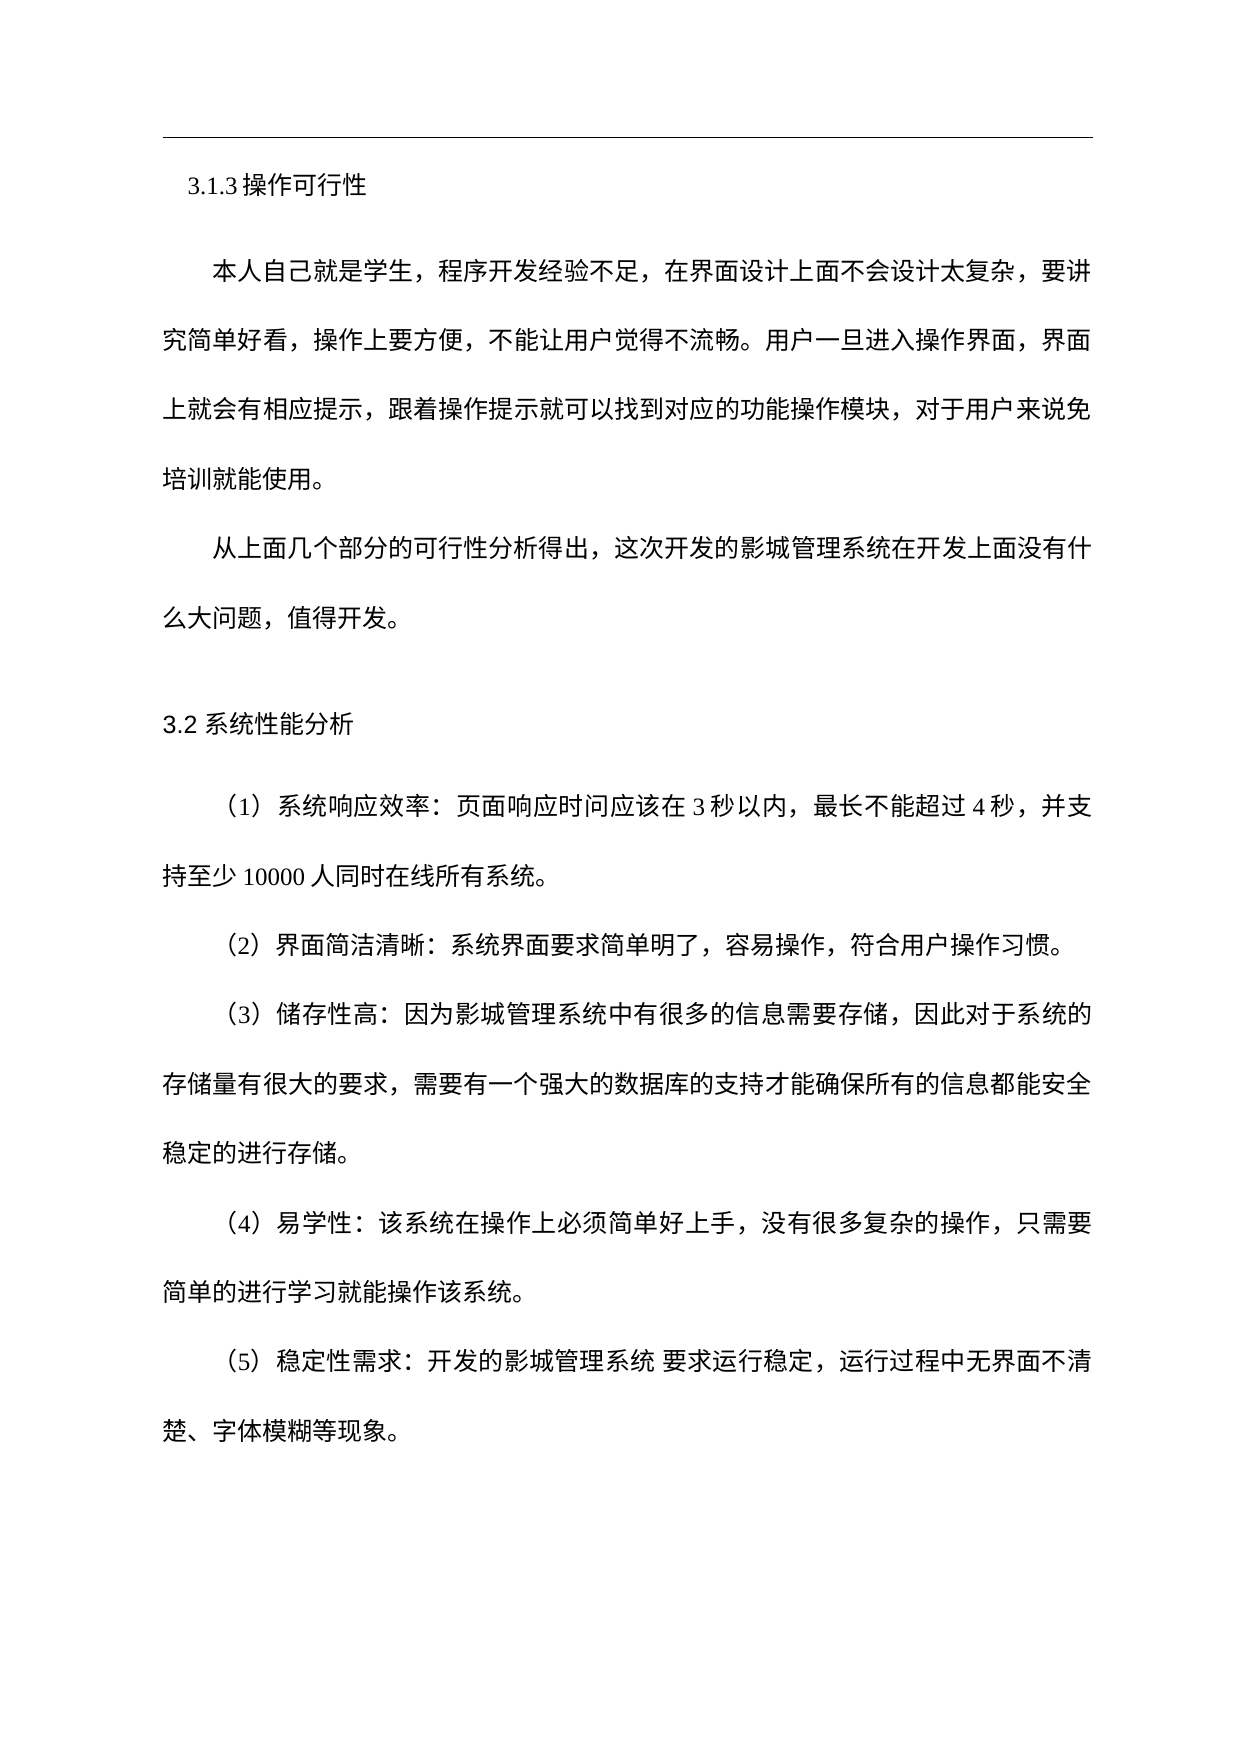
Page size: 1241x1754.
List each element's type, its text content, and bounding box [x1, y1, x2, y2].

text （2）界面简洁清晰：系统界面要求简单明了，容易操作，符合用户操作习惯。 [162, 909, 1093, 978]
text （4）易学性：该系统在操作上必须简单好上手，没有很多复杂的操作，只需要简单的进行学习就能操作该系统。 [162, 1186, 1093, 1325]
text （5）稳定性需求：开发的影城管理系统 要求运行稳定，运行过程中无界面不清楚、字体模糊等现象。 [162, 1325, 1093, 1464]
text 本人自己就是学生，程序开发经验不足，在界面设计上面不会设计太复杂，要讲究简单好看，操作上要方便，不能让用户觉得不流畅。用户一旦进入操作界面，界面上就会有相应提示，跟着操作提示就可以找到对应的功能操作模块，对于用户来说免培训就能使用。 [162, 234, 1093, 512]
subtitle 3.2 系统性能分析 [162, 688, 1093, 758]
text 从上面几个部分的可行性分析得出，这次开发的影城管理系统在开发上面没有什么大问题，值得开发。 [162, 512, 1093, 651]
text （1）系统响应效率：页面响应时问应该在3秒以内，最长不能超过4秒，并支持至少10000人同时在线所有系统。 [162, 770, 1093, 909]
subtitle 3.1.3操作可行性 [162, 148, 1093, 218]
text （3）储存性高：因为影城管理系统中有很多的信息需要存储，因此对于系统的存储量有很大的要求，需要有一个强大的数据库的支持才能确保所有的信息都能安全稳定的进行存储。 [162, 978, 1093, 1186]
